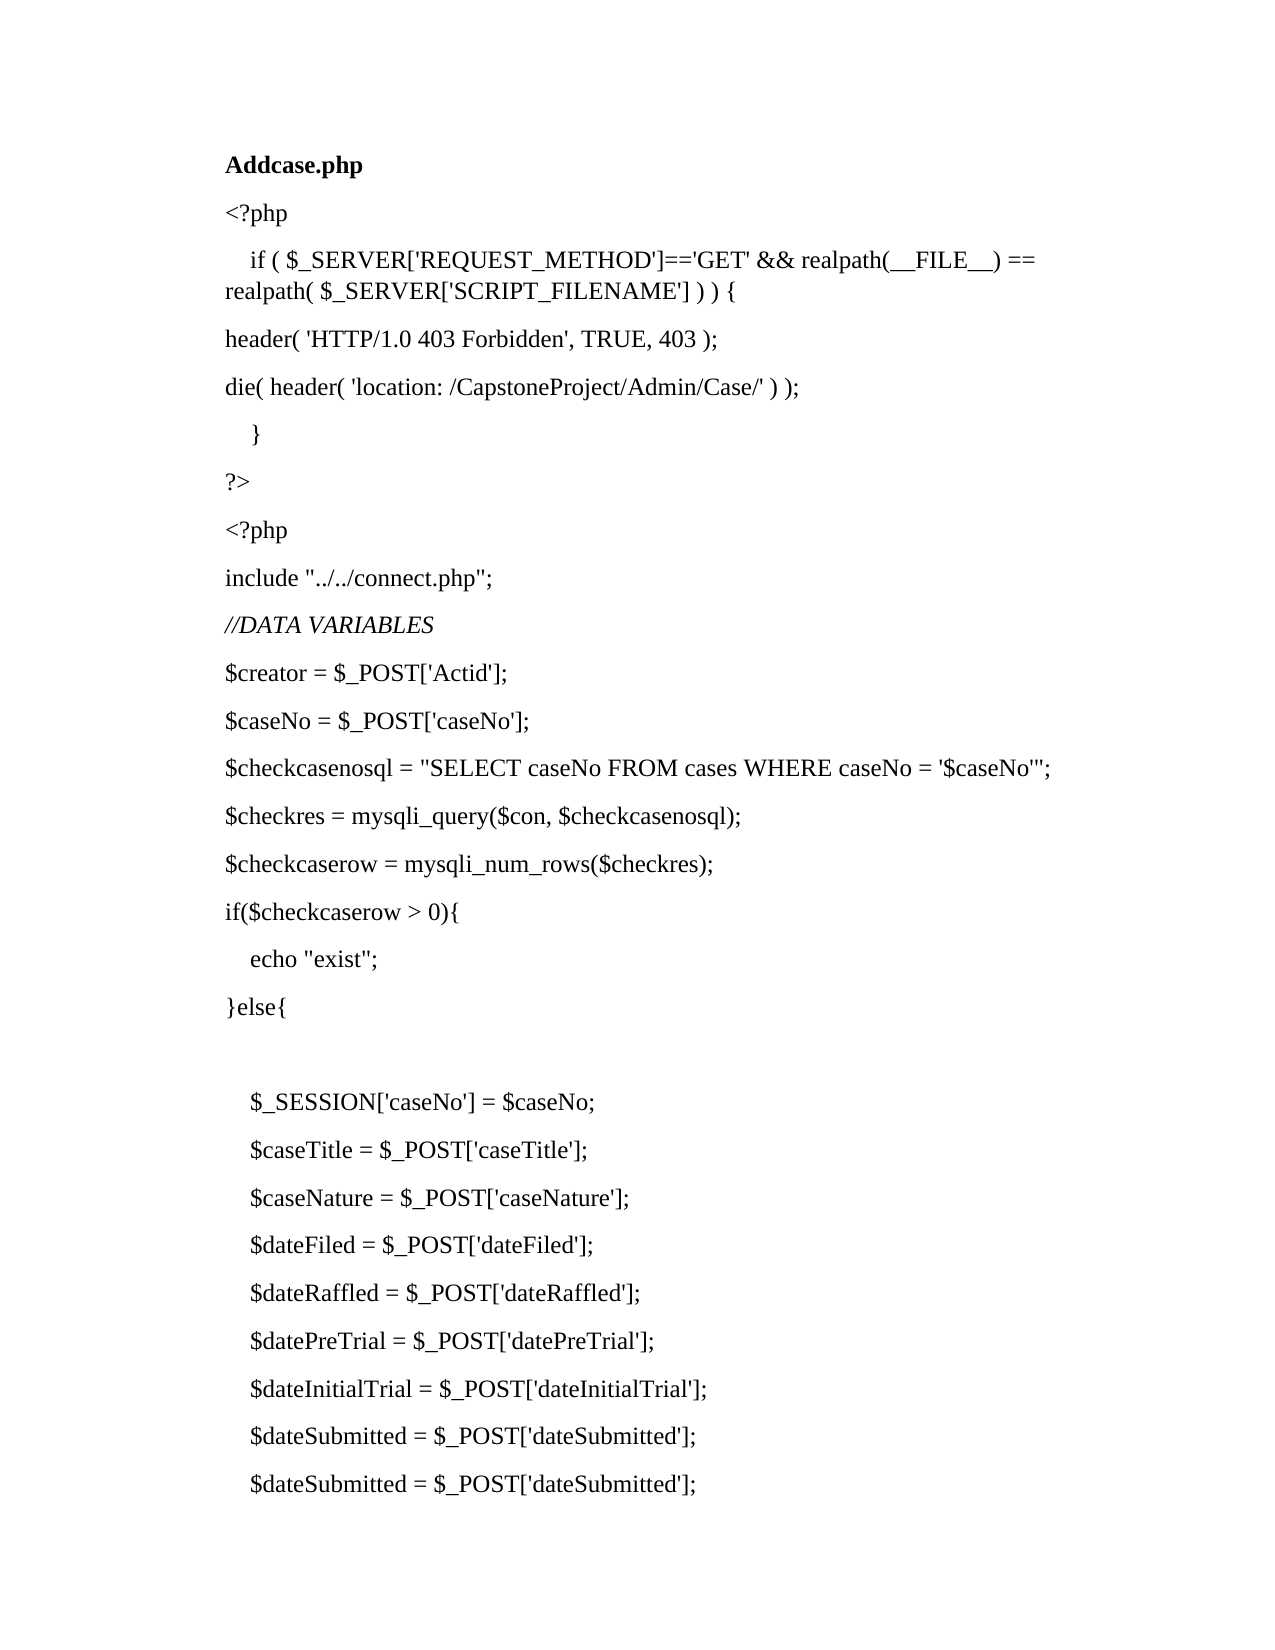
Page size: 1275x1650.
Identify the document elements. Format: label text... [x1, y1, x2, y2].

text if ( $_SERVER['REQUEST_METHOD']=='GET' && realpath(__FILE__) == realpath( $_SERVER['SCRIPT_FILENAME'] ) ) { [225, 245, 1125, 305]
text echo "exist"; [225, 944, 1125, 973]
text die( header( 'location: /CapstoneProject/Admin/Case/' ) ); [225, 372, 1125, 401]
text $datePreTrial = $_POST['datePreTrial']; [225, 1326, 1125, 1355]
text $checkcasenosql = "SELECT caseNo FROM cases WHERE caseNo = '$caseNo'"; [225, 753, 1125, 782]
text } [225, 419, 1125, 448]
text $caseTitle = $_POST['caseTitle']; [225, 1135, 1125, 1164]
text $dateRaffled = $_POST['dateRaffled']; [225, 1278, 1125, 1307]
text $dateInitialTrial = $_POST['dateInitialTrial']; [225, 1374, 1125, 1402]
text $creator = $_POST['Actid']; [225, 658, 1125, 687]
text }else{ [225, 992, 1125, 1021]
text $caseNo = $_POST['caseNo']; [225, 706, 1125, 734]
text ?> [225, 467, 1125, 496]
text $checkres = mysqli_query($con, $checkcasenosql); [225, 801, 1125, 830]
text if($checkcaserow > 0){ [225, 897, 1125, 925]
text Addcase.php [225, 150, 1125, 179]
text <?php [225, 515, 1125, 544]
text include "../../connect.php"; [225, 563, 1125, 591]
text $checkcaserow = mysqli_num_rows($checkres); [225, 849, 1125, 878]
text $caseNature = $_POST['caseNature']; [225, 1183, 1125, 1212]
text //DATA VARIABLES [225, 610, 1125, 639]
text $dateSubmitted = $_POST['dateSubmitted']; [225, 1469, 1125, 1498]
text header( 'HTTP/1.0 403 Forbidden', TRUE, 403 ); [225, 324, 1125, 353]
text $dateFiled = $_POST['dateFiled']; [225, 1231, 1125, 1259]
text <?php [225, 198, 1125, 226]
text $dateSubmitted = $_POST['dateSubmitted']; [225, 1421, 1125, 1450]
text $_SESSION['caseNo'] = $caseNo; [225, 1087, 1125, 1116]
